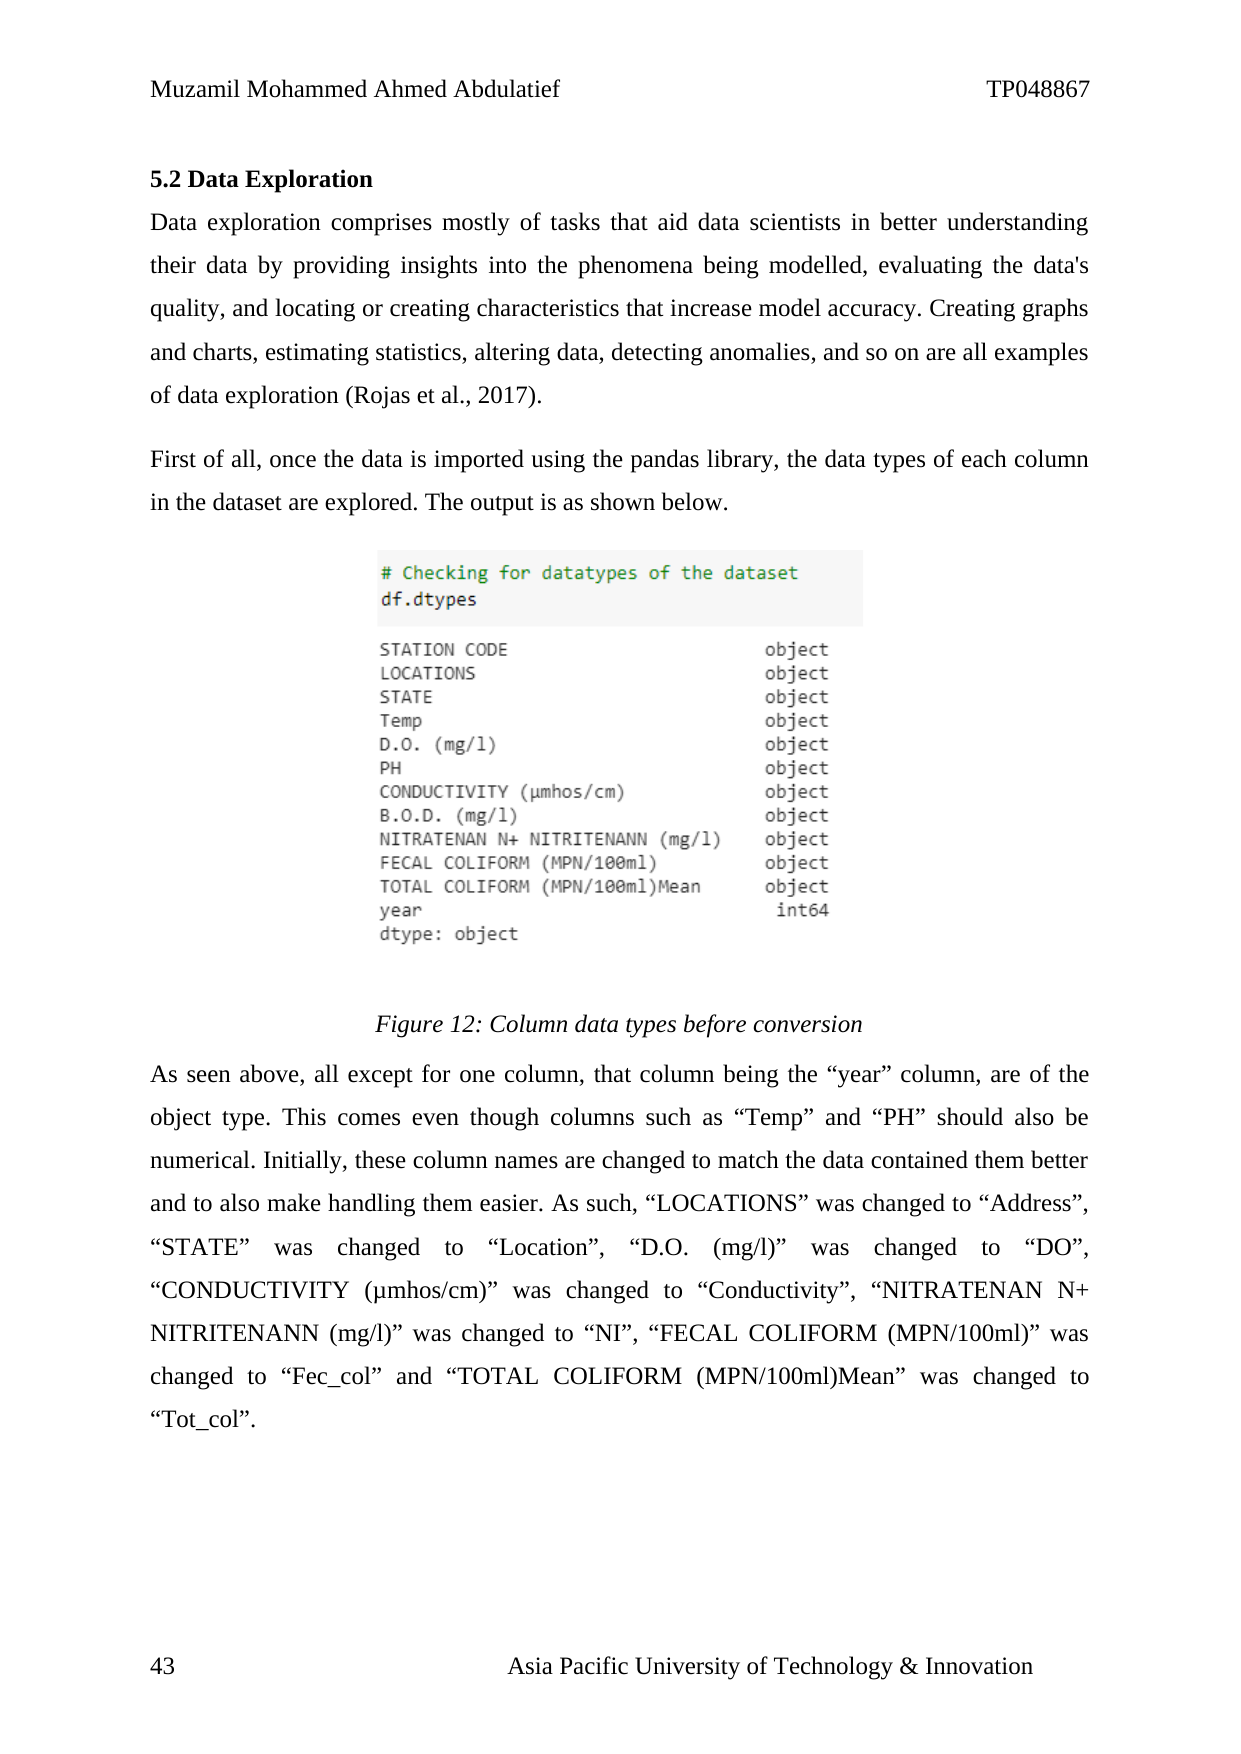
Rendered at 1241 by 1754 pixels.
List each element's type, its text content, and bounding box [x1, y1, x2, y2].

text Data exploration comprises mostly of tasks that aid data scientists in better understanding their data by providing insights into the phenomena being modelled, evaluating the data's quality, and locating or creating characteristics that increase model accuracy. Creating graphs and charts, estimating statistics, altering data, detecting anomalies, and so on are all examples of data exploration . [150, 207, 1090, 408]
text As seen above, all except for one column, that column being the “year” column, are of the object type. This comes even though columns such as “Temp” and “PH” should also be numerical. Initially, these column names are changed to match the data contained them better and to also make handling them easier. As such, “LOCATIONS” was changed to “Address”, “STATE” was changed to “Location”, “D.O. (mg/l)” was changed to “DO”, “CONDUCTIVITY (µmhos/cm)” was changed to “Conductivity”, “NITRATENAN N+ NITRITENANN (mg/l)” was changed to “NI”, “FECAL COLIFORM (MPN/100ml)” was changed to “Fec_col” and “TOTAL COLIFORM (MPN/100ml)Mean” was changed to “Tot_col”. [150, 1059, 1090, 1433]
text First of all, once the data is imported using the pandas library, the data types of each column in the dataset are explored. The output is as shown below. [150, 444, 1090, 516]
picture [377, 550, 864, 975]
text Figure 12: Column data types before conversion [150, 1009, 1090, 1038]
subtitle 5.2 Data Exploration [150, 164, 1090, 193]
